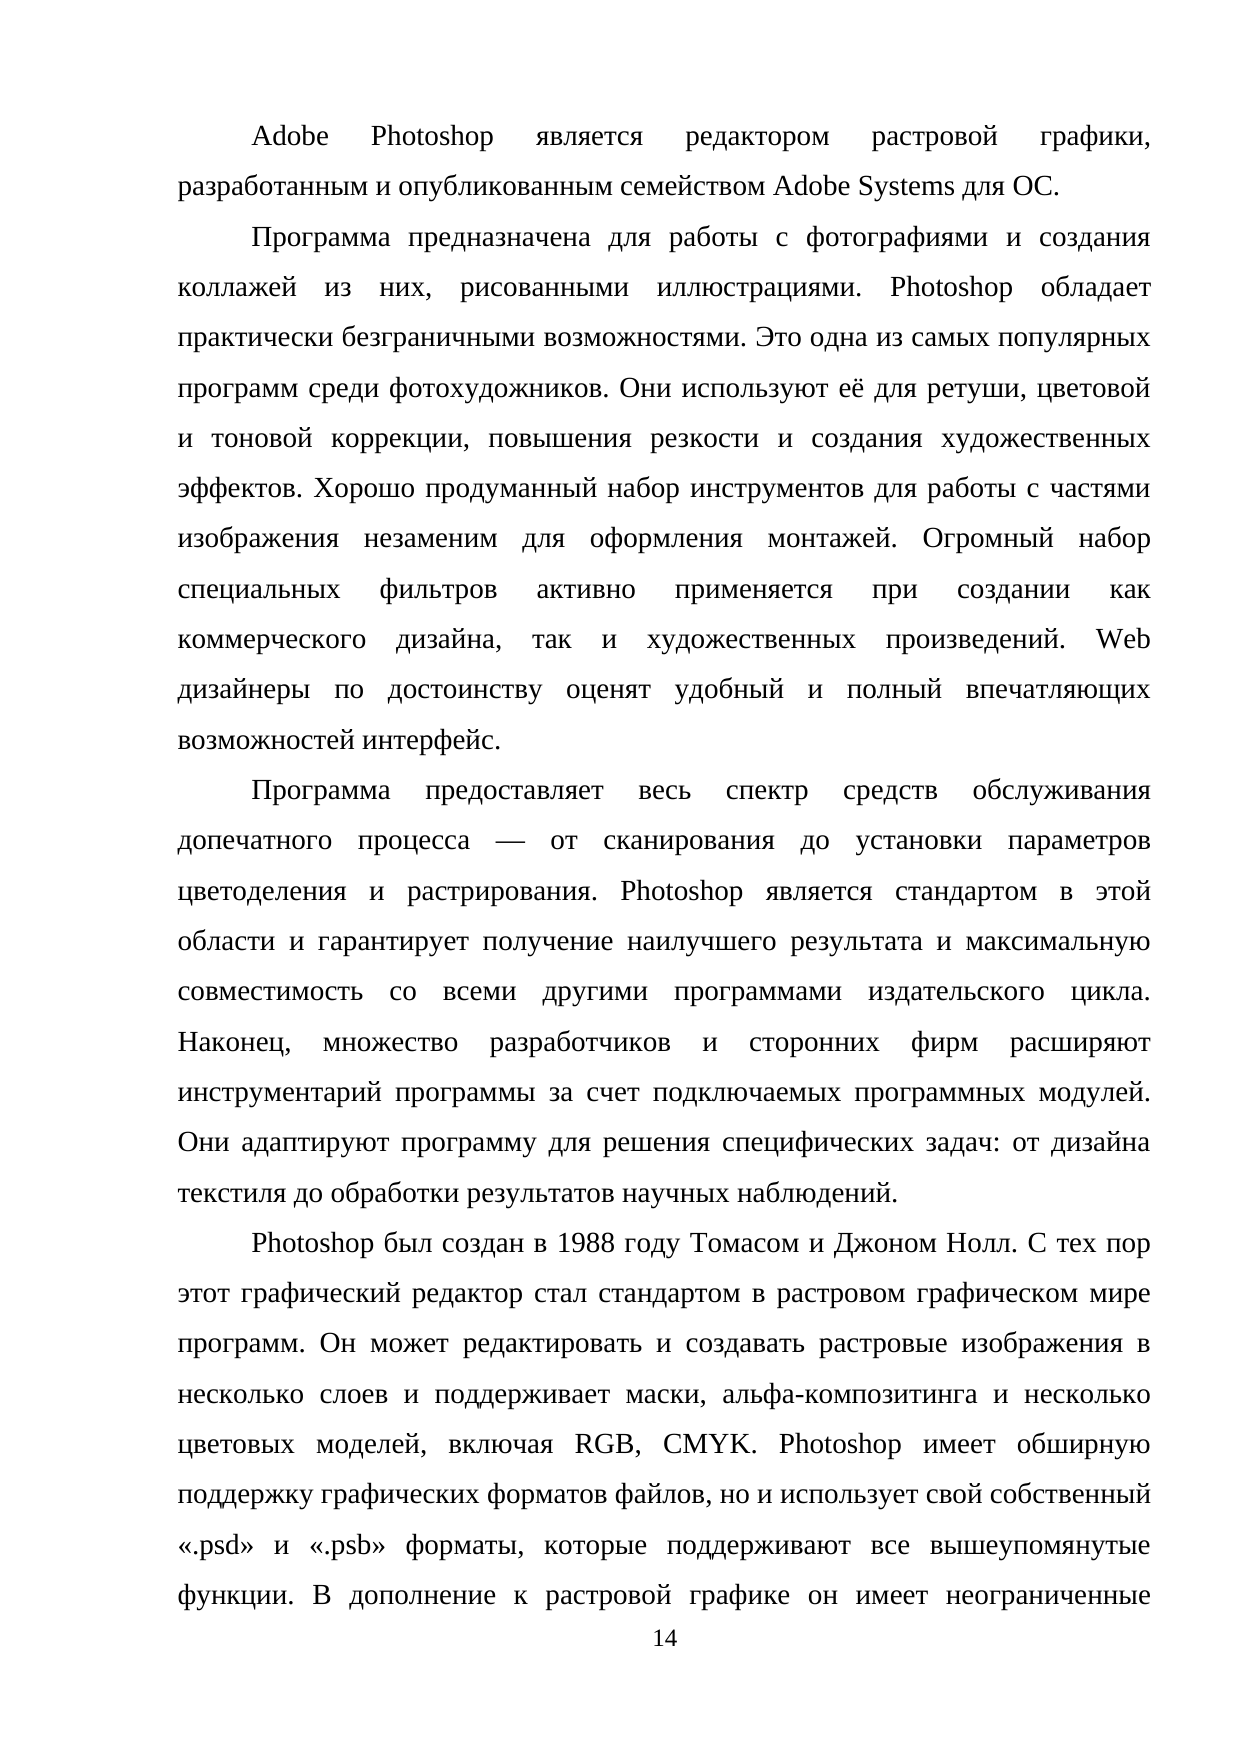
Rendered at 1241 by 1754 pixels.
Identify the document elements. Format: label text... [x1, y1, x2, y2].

text Программа предоставляет весь спектр средств обслуживания допечатного процесса — от сканирования до установки параметров цветоделения и растрирования. Photoshop является стандартом в этой области и гарантирует получение наилучшего результата и максимальную совместимость со всеми другими программами издательского цикла. Наконец, множество разработчиков и сторонних фирм расширяют инструментарий программы за счет подключаемых программных модулей. Они адаптируют программу для решения специфических задач: от дизайна текстиля до обработки результатов научных наблюдений. [177, 772, 1152, 1208]
text Программа предназначена для работы с фотографиями и создания коллажей из них, рисованными иллюстрациями. Photoshop обладает практически безграничными возможностями. Это одна из самых популярных программ среди фотохудожников. Они используют её для ретуши, цветовой и тоновой коррекции, повышения резкости и создания художественных эффектов. Хорошо продуманный набор инструментов для работы с частями изображения незаменим для оформления монтажей. Огромный набор специальных фильтров активно применяется при создании как коммерческого дизайна, так и художественных произведений. Web дизайнеры по достоинству оценят удобный и полный впечатляющих возможностей интерфейс. [177, 219, 1152, 755]
text Adobe Photoshop является редактором растровой графики, разработанным и опубликованным семейством Adobe Systems для ОС. [177, 118, 1152, 202]
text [177, 1225, 1152, 1611]
